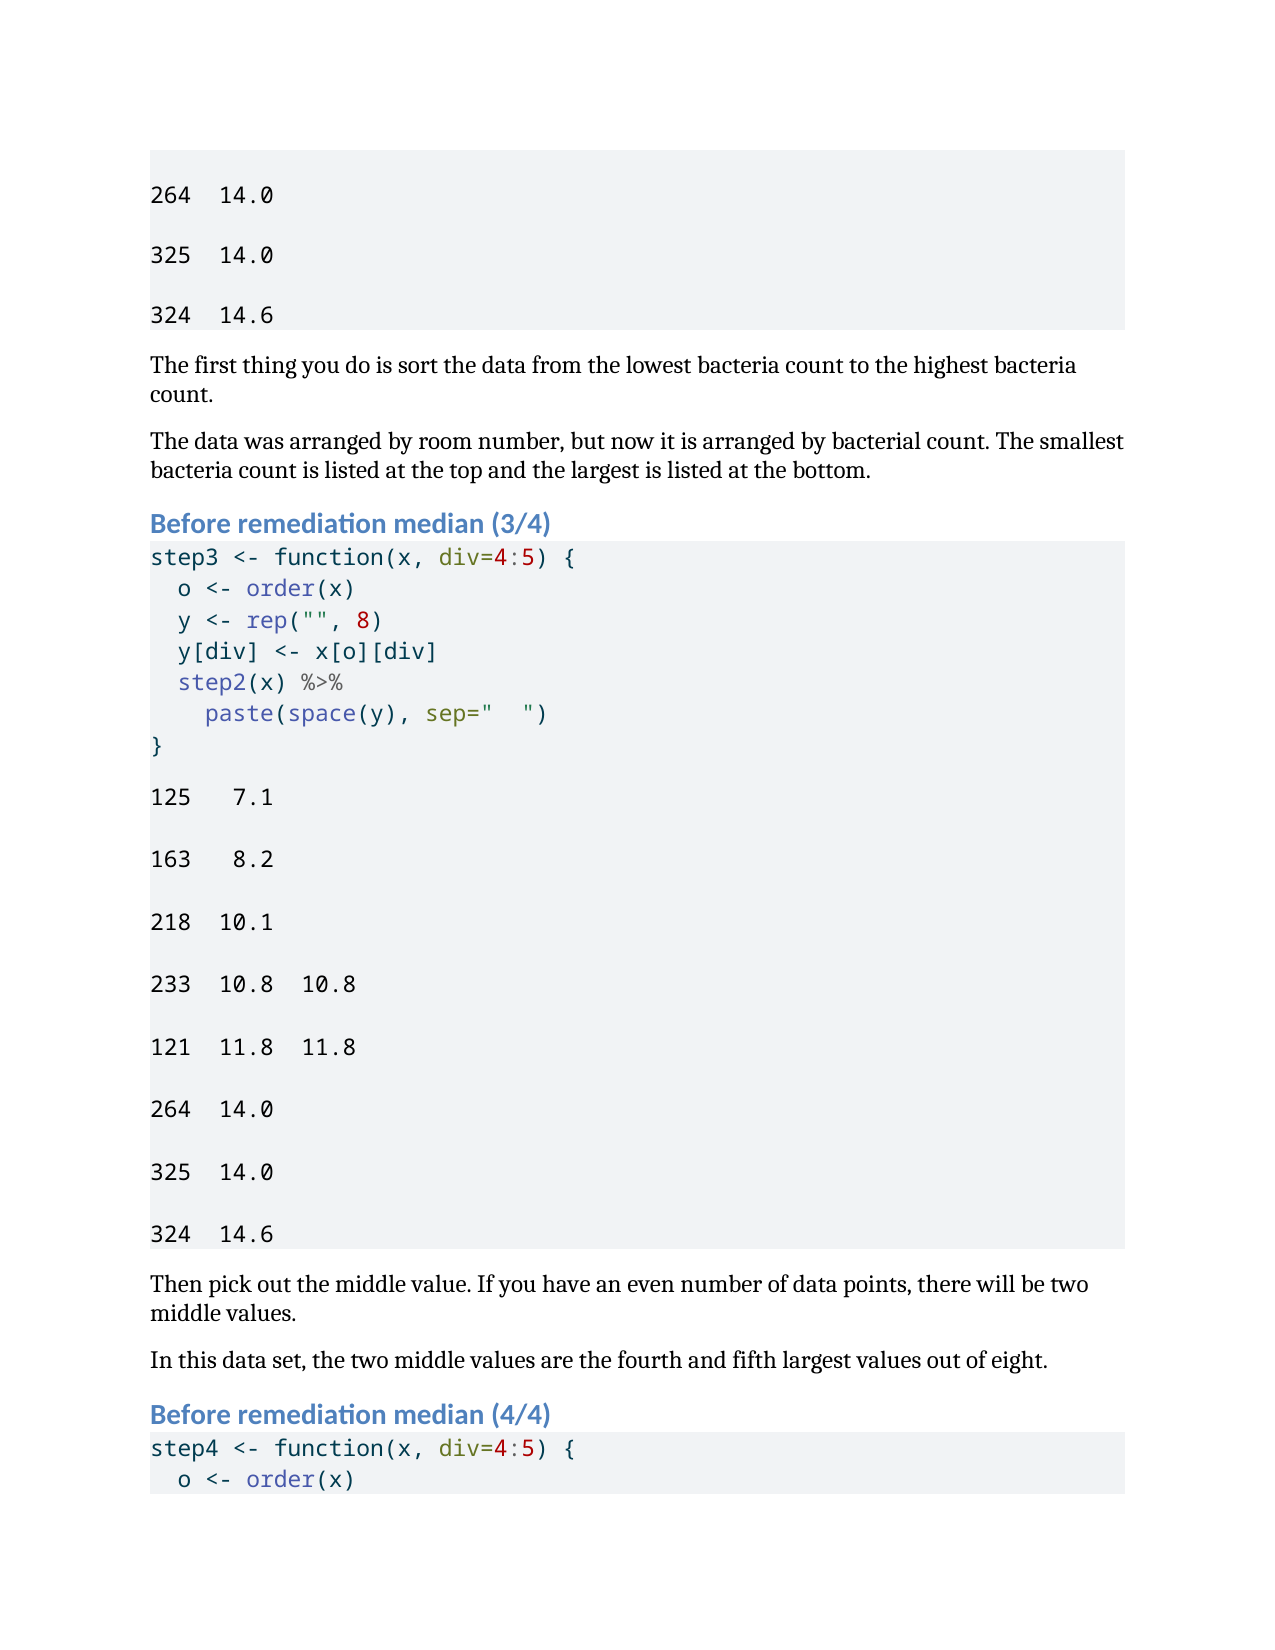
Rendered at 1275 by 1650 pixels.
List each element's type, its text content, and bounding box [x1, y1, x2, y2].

text 125 7.1 163 8.2 218 10.1 233 10.8 10.8 121 11.8 11.8 264 14.0 325 14.0 324 14.6 [150, 781, 1125, 1249]
text Then pick out the middle value. If you have an even number of data points, there will be two middle values. [150, 1270, 1125, 1328]
text The first thing you do is sort the data from the lowest bacteria count to the highest bacteria count. [150, 351, 1125, 408]
subtitle Before remediation median (4/4) [150, 1396, 1125, 1432]
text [150, 150, 1125, 330]
text In this data set, the two middle values are the fourth and fifth largest values out of eight. [150, 1346, 1125, 1375]
subtitle Before remediation median (3/4) [150, 505, 1125, 541]
text The data was arranged by room number, but now it is arranged by bacterial count. The smallest bacteria count is listed at the top and the largest is listed at the bottom. [150, 427, 1125, 484]
text step3 <- function(x, div=4:5) { o <- order(x) y <- rep("", 8) y[div] <- x[o][div] step2(x) %>% paste(space(y), sep=" ") } [150, 541, 1125, 760]
